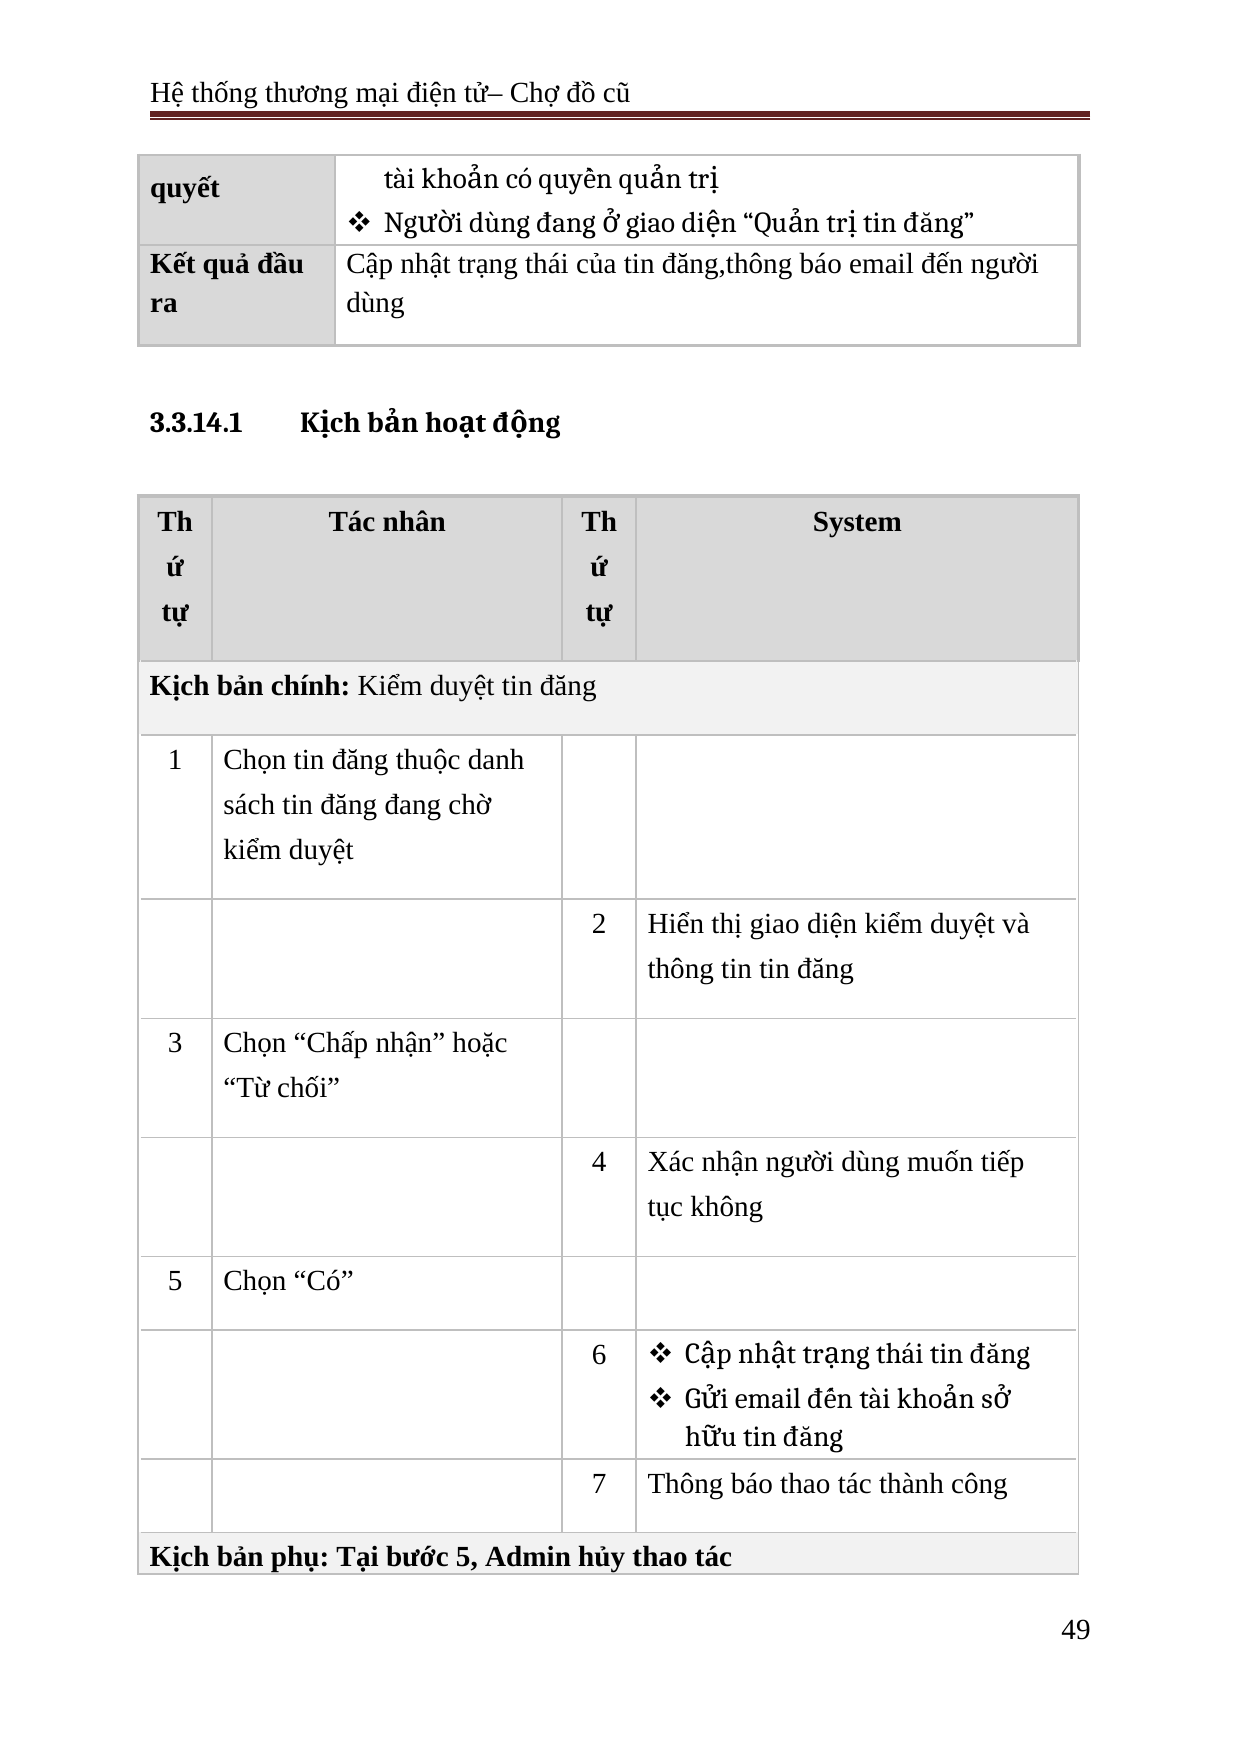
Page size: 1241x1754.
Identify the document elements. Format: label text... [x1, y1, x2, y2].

table_cell [213, 900, 561, 1017]
table_cell [563, 1257, 635, 1329]
table_cell [637, 734, 1078, 898]
table_cell [213, 1460, 561, 1532]
table_cell 2 [563, 900, 635, 1017]
table_cell Chọn “Có” [213, 1257, 561, 1329]
table_cell Kết quả đầu ra [140, 246, 334, 344]
table_cell [139, 1136, 211, 1256]
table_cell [336, 156, 1077, 244]
table_cell 1 [139, 734, 211, 898]
table_cell [213, 1138, 561, 1256]
table_cell [563, 736, 635, 898]
table_cell 7 [563, 1460, 635, 1532]
table_cell 4 [563, 1138, 635, 1256]
table_header Tác nhân [213, 498, 561, 660]
table_cell Kịch bản chính: Kiểm duyệt tin đăng [139, 660, 1078, 734]
table_cell Cập nhật trạng thái tin đăng Gửi email đến tài khoản sở hữu tin đăng [637, 1329, 1078, 1458]
table_cell [563, 1019, 635, 1136]
table_cell Thông báo thao tác thành công [637, 1458, 1078, 1532]
table_header Thứ tự [140, 498, 211, 660]
table_cell [637, 1256, 1078, 1329]
table_cell 5 [139, 1256, 211, 1329]
table_cell [213, 1331, 561, 1458]
table_cell Hiển thị giao diện kiểm duyệt và thông tin tin đăng [637, 898, 1078, 1017]
subtitle Kịch bản hoạt động [150, 407, 1090, 440]
table_cell Xác nhận người dùng muốn tiếp tục không [637, 1136, 1078, 1256]
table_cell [140, 156, 334, 244]
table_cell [139, 1532, 1078, 1573]
table_cell [637, 1018, 1078, 1136]
table_cell Cập nhật trạng thái của tin đăng,thông báo email đến người dùng [336, 246, 1077, 344]
table_cell Chọn “Chấp nhận” hoặc “Từ chối” [213, 1019, 561, 1136]
table_header Thứ tự [563, 498, 635, 660]
table_cell [139, 898, 211, 1017]
table_cell [139, 1329, 211, 1458]
table_cell [139, 1458, 211, 1532]
table_cell 3 [139, 1018, 211, 1136]
table_cell 6 [563, 1331, 635, 1458]
table_header System [637, 498, 1077, 660]
table_cell Chọn tin đăng thuộc danh sách tin đăng đang chờ kiểm duyệt [213, 736, 561, 898]
